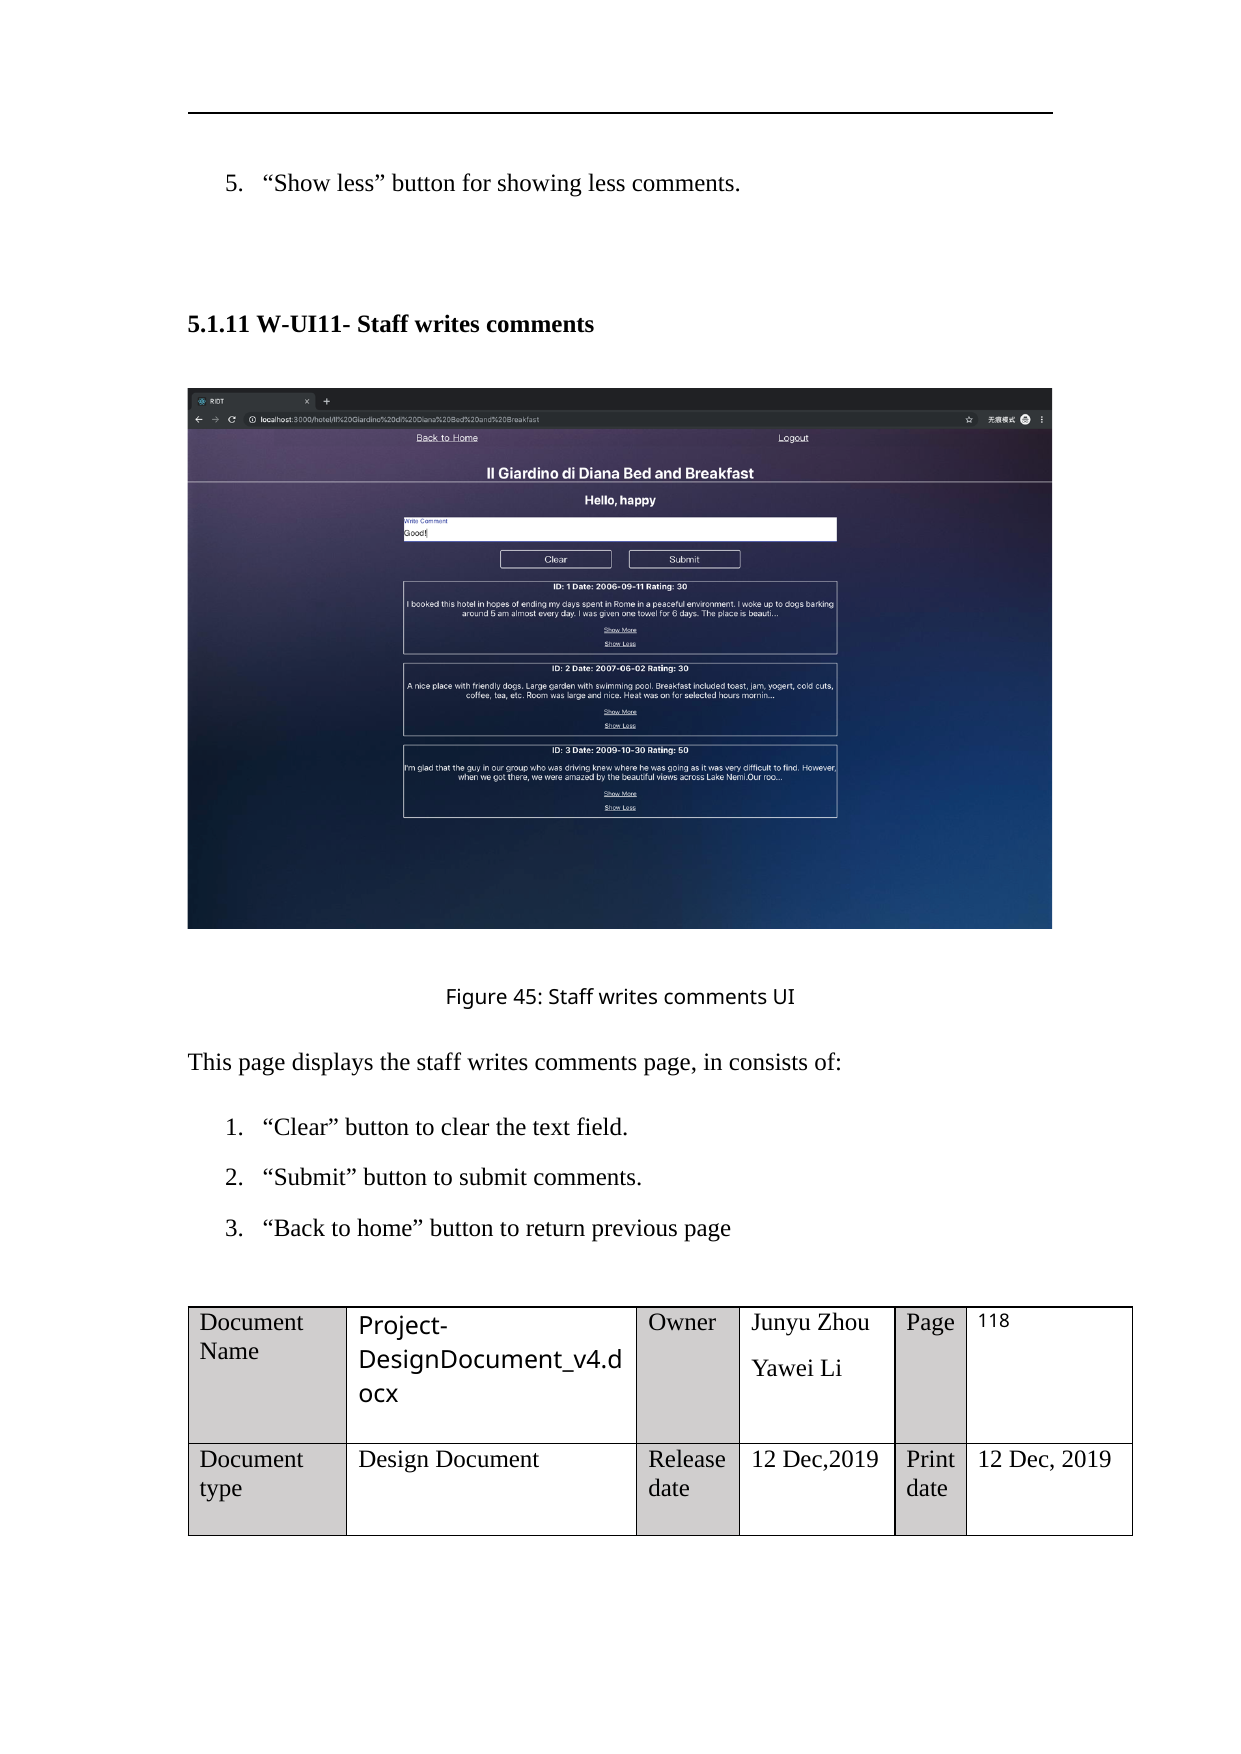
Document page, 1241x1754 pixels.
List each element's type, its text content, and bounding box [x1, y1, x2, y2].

list “Submit” button to submit comments. [225, 1160, 1053, 1194]
list “Clear” button to clear the text field. [225, 1109, 1053, 1143]
text This page displays the staff writes comments page, in consists of: [187, 1044, 1053, 1078]
list “Show less” button for showing less comments. [225, 166, 1053, 200]
list “Back to home” button to return previous page [225, 1211, 1053, 1244]
picture [187, 388, 1053, 929]
text Figure : Staff writes comments UI [187, 979, 1053, 1013]
subtitle 5.1.11 W-UI11- Staff writes comments [187, 306, 1053, 340]
